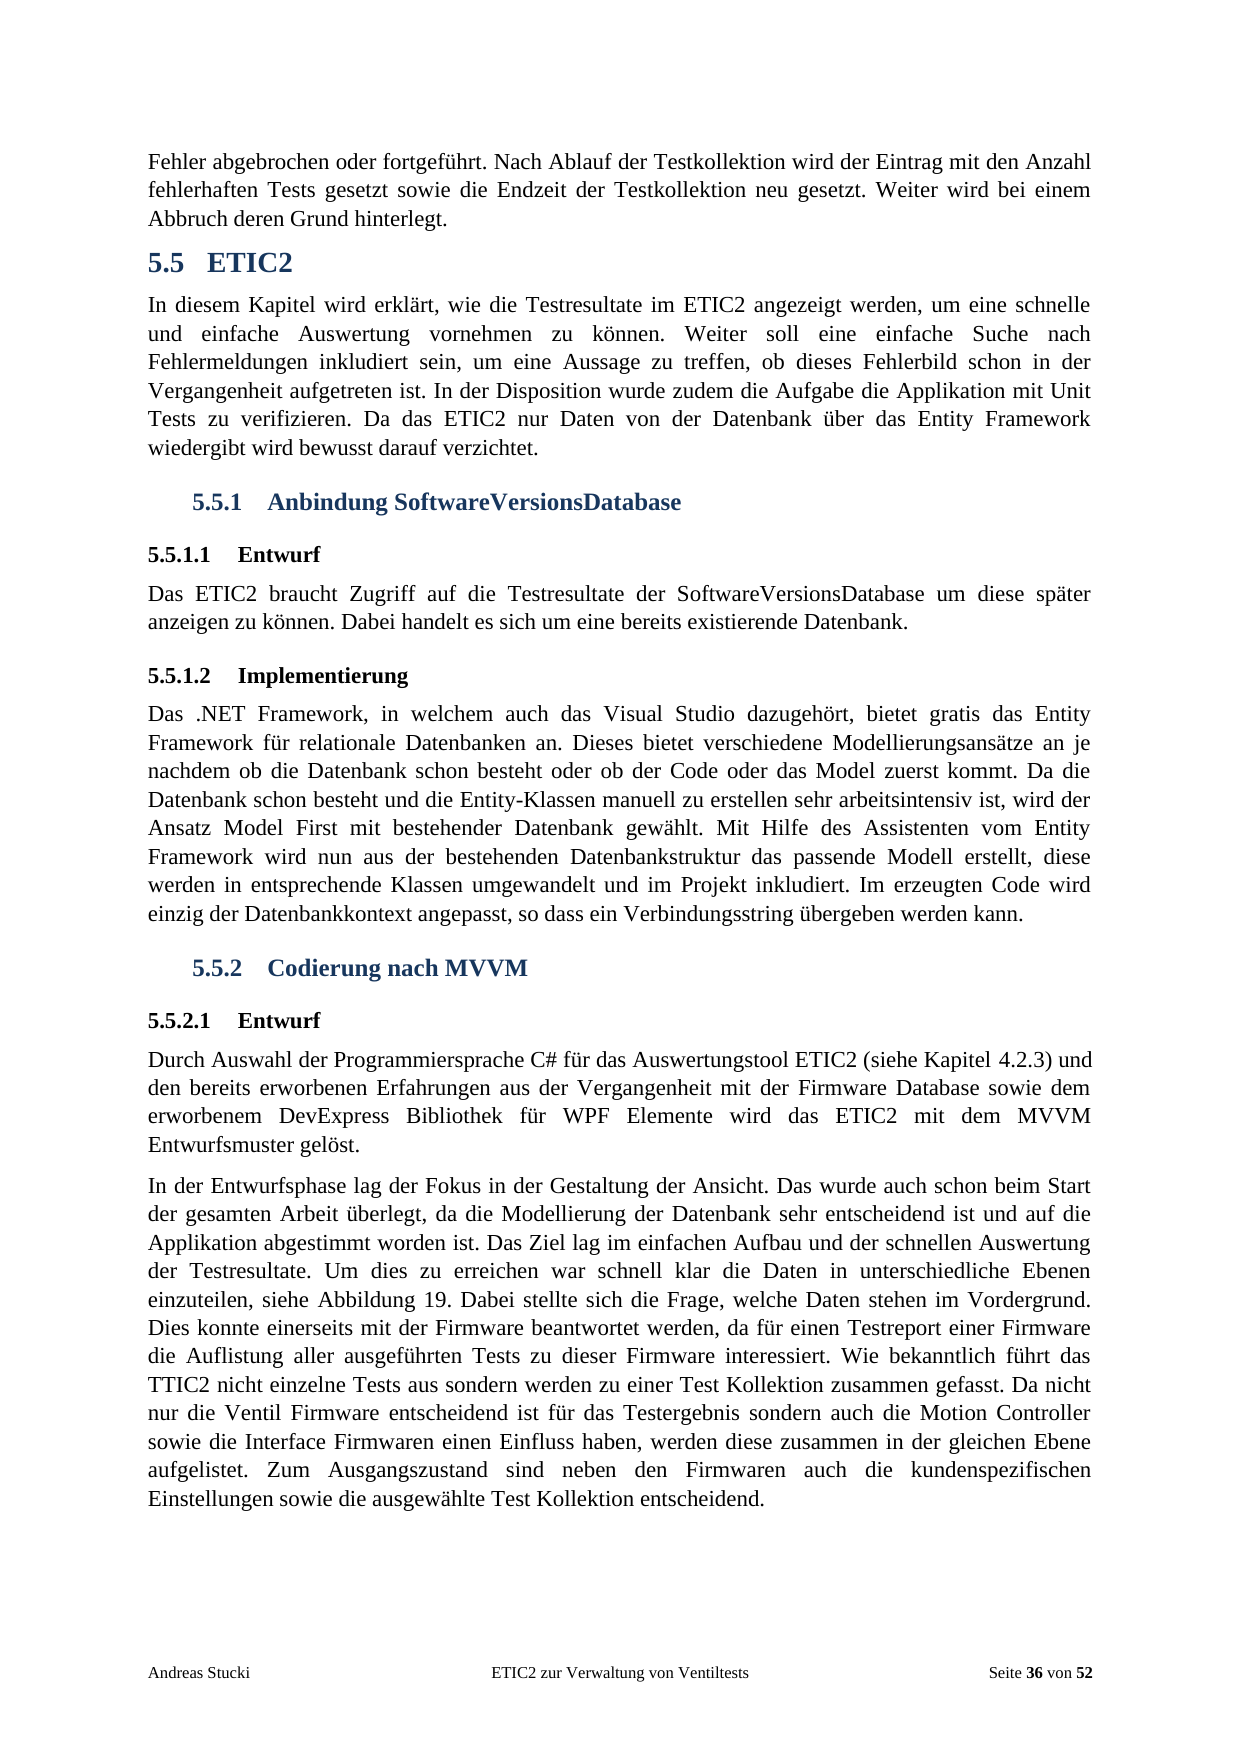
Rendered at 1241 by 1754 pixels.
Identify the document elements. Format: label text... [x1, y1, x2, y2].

subtitle Codierung nach MVVM [192, 953, 1092, 982]
subtitle Entwurf [148, 1007, 1092, 1033]
text In diesem Kapitel wird erklärt, wie die Testresultate im ETIC2 angezeigt werden, um eine schnelle und einfache Auswertung vornehmen zu können. Weiter soll eine einfache Suche nach Fehlermeldungen inkludiert sein, um eine Aussage zu treffen, ob dieses Fehlerbild schon in der Vergangenheit aufgetreten ist. In der Disposition wurde zudem die Aufgabe die Applikation mit Unit Tests zu verifizieren. Da das ETIC2 nur Daten von der Datenbank über das Entity Framework wiedergibt wird bewusst darauf verzichtet. [148, 292, 1092, 460]
subtitle ETIC2 [148, 246, 1092, 279]
text Das .NET Framework, in welchem auch das Visual Studio dazugehört, bietet gratis das Entity Framework für relationale Datenbanken an. Dieses bietet verschiedene Modellierungsansätze an je nachdem ob die Datenbank schon besteht oder ob der Code oder das Model zuerst kommt. Da die Datenbank schon besteht und die Entity-Klassen manuell zu erstellen sehr arbeitsintensiv ist, wird der Ansatz Model First mit bestehender Datenbank gewählt. Mit Hilfe des Assistenten vom Entity Framework wird nun aus der bestehenden Datenbankstruktur das passende Modell erstellt, diese werden in entsprechende Klassen umgewandelt und im Projekt inkludiert. Im erzeugten Code wird einzig der Datenbankkontext angepasst, so dass ein Verbindungsstring übergeben werden kann. [148, 701, 1092, 926]
subtitle Implementierung [148, 662, 1092, 688]
text Das ETIC2 braucht Zugriff auf die Testresultate der SoftwareVersionsDatabase um diese später anzeigen zu können. Dabei handelt es sich um eine bereits existierende Datenbank. [148, 580, 1092, 634]
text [148, 148, 1092, 231]
subtitle Entwurf [148, 541, 1092, 567]
subtitle Anbindung SoftwareVersionsDatabase [192, 487, 1092, 516]
text In der Entwurfsphase lag der Fokus in der Gestaltung der Ansicht. Das wurde auch schon beim Start der gesamten Arbeit überlegt, da die Modellierung der Datenbank sehr entscheidend ist und auf die Applikation abgestimmt worden ist. Das Ziel lag im einfachen Aufbau und der schnellen Auswertung der Testresultate. Um dies zu erreichen war schnell klar die Daten in unterschiedliche Ebenen einzuteilen, siehe Abbildung 19. Dabei stellte sich die Frage, welche Daten stehen im Vordergrund. Dies konnte einerseits mit der Firmware beantwortet werden, da für einen Testreport einer Firmware die Auflistung aller ausgeführten Tests zu dieser Firmware interessiert. Wie bekanntlich führt das TTIC2 nicht einzelne Tests aus sondern werden zu einer Test Kollektion zusammen gefasst. Da nicht nur die Ventil Firmware entscheidend ist für das Testergebnis sondern auch die Motion Controller sowie die Interface Firmwaren einen Einfluss haben, werden diese zusammen in der gleichen Ebene aufgelistet. Zum Ausgangszustand sind neben den Firmwaren auch die kundenspezifischen Einstellungen sowie die ausgewählte Test Kollektion entscheidend. [148, 1172, 1092, 1511]
text Durch Auswahl der Programmiersprache C# für das Auswertungstool ETIC2 (siehe Kapitel 4.2.3) und den bereits erworbenen Erfahrungen aus der Vergangenheit mit der Firmware Database sowie dem erworbenem DevExpress Bibliothek für WPF Elemente wird das ETIC2 mit dem MVVM Entwurfsmuster gelöst. [148, 1046, 1092, 1157]
